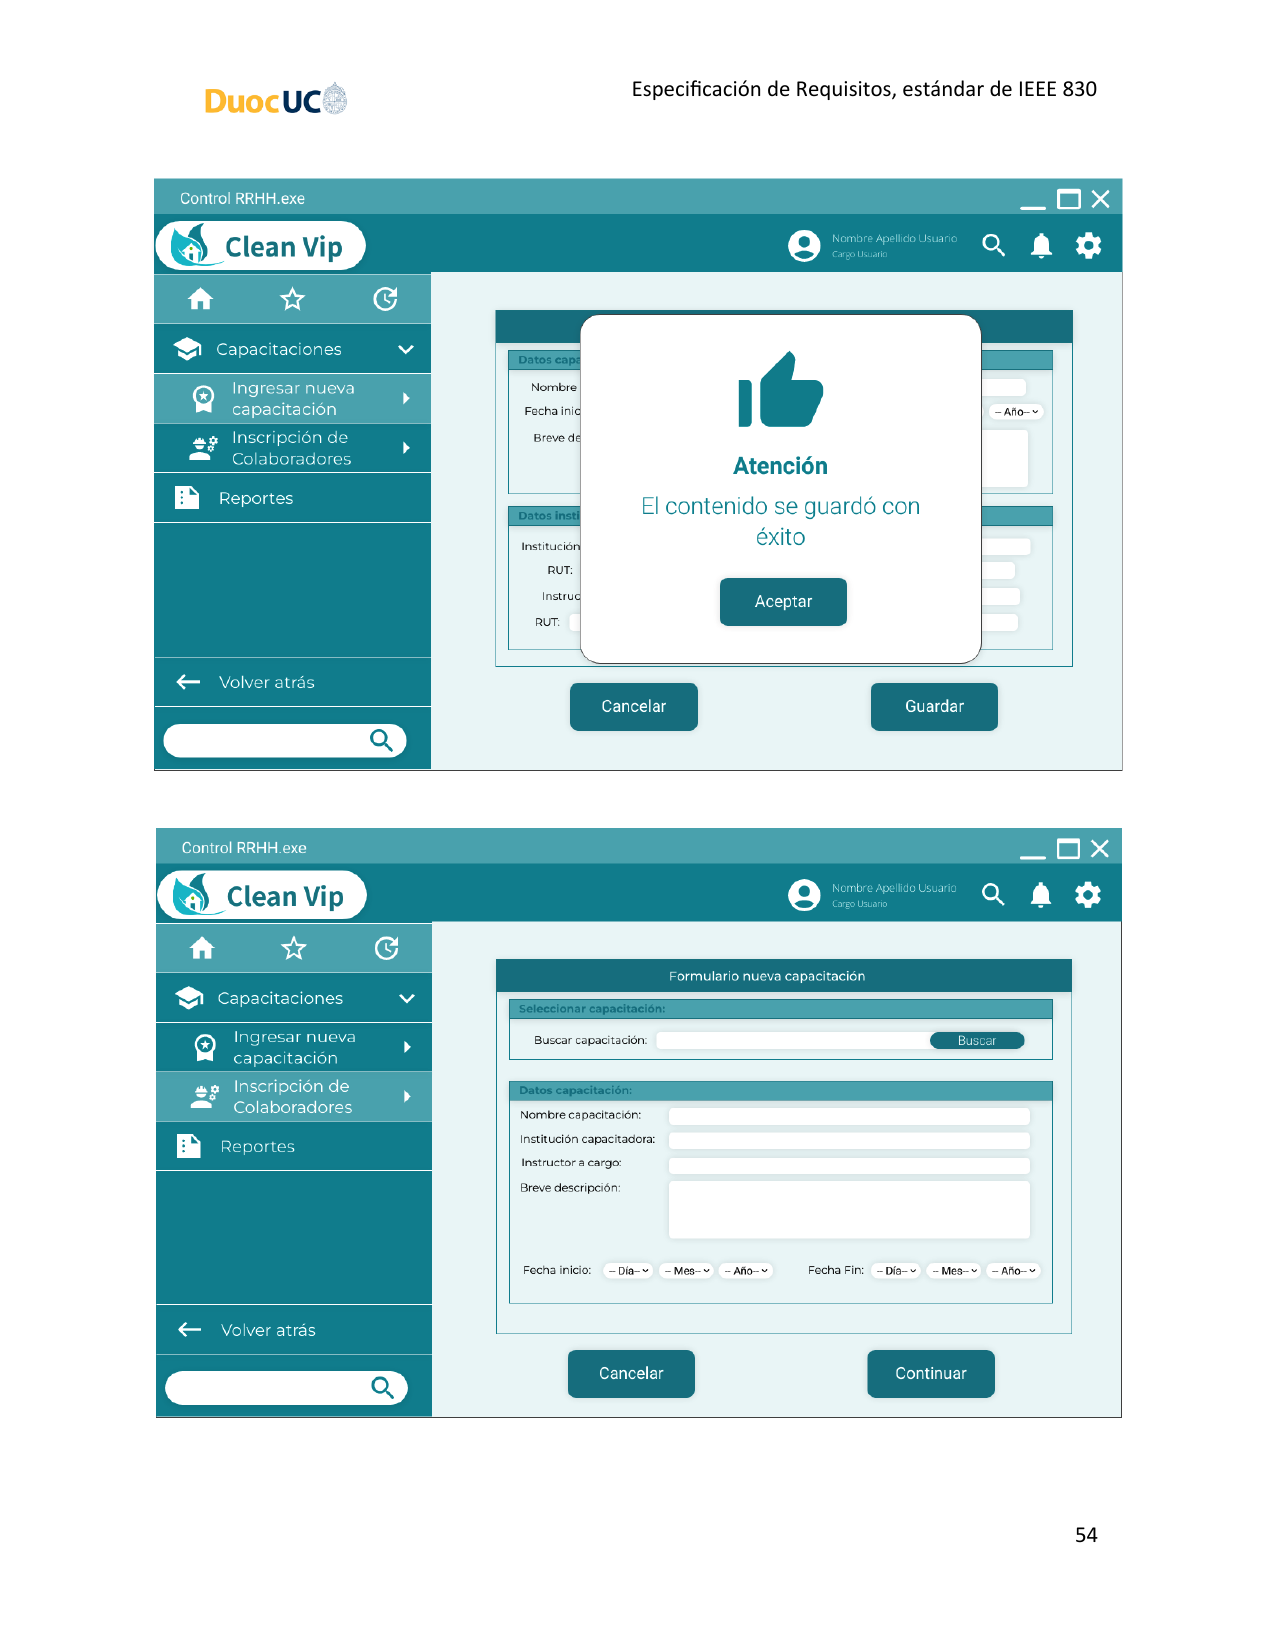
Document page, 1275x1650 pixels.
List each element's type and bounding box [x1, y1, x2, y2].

table_cell [48, 164, 1227, 811]
picture [198, 78, 352, 117]
table_cell [48, 813, 1227, 1458]
picture [150, 823, 1125, 1423]
picture [150, 174, 1125, 776]
